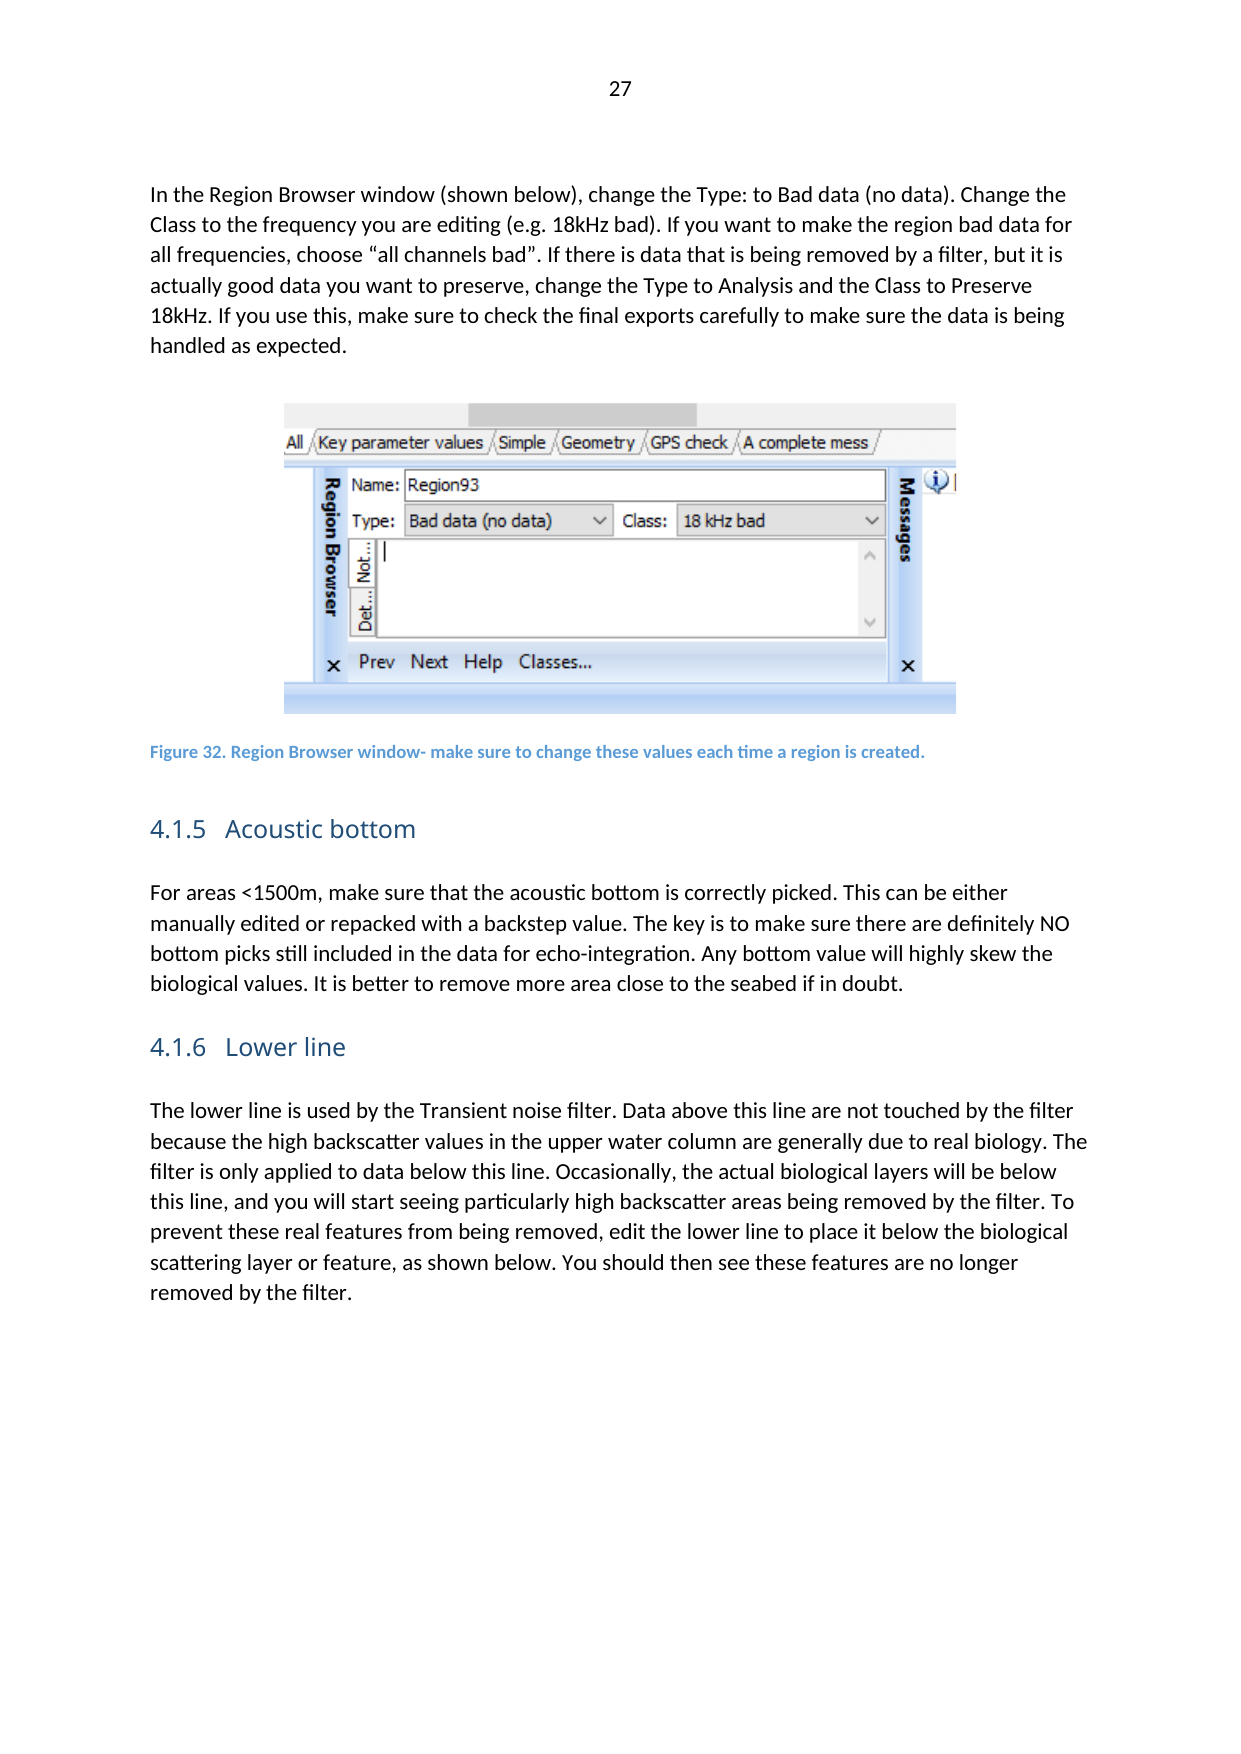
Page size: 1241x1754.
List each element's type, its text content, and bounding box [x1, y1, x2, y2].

subtitle Lower line [150, 1029, 1090, 1064]
text For areas <1500m, make sure that the acoustic bottom is correctly picked. This can be either manually edited or repacked with a backstep value. The key is to make sure there are definitely NO bottom picks still included in the data for echo-integration. Any bottom value will highly skew the biological values. It is better to remove more area close to the seabed if in doubt. [150, 878, 1090, 997]
text The lower line is used by the Transient noise filter. Data above this line are not touched by the filter because the high backscatter values in the upper water column are generally due to real biology. The filter is only applied to data below this line. Occasionally, the actual biological layers will be below this line, and you will start seeing particularly high backscatter areas being removed by the filter. To prevent these real features from being removed, edit the lower line to place it below the biological scattering layer or feature, as shown below. You should then see these features are no longer removed by the filter. [150, 1097, 1090, 1306]
picture [284, 391, 957, 714]
text Figure 32. Region Browser window- make sure to change these values each time a region is created. [150, 740, 1090, 763]
subtitle Acoustic bottom [150, 812, 1090, 846]
text In the Region Browser window (shown below), change the Type: to Bad data (no data). Change the Class to the frequency you are editing (e.g. 18kHz bad). If you want to make the region bad data for all frequencies, choose “all channels bad”. If there is data that is being removed by a filter, but it is actually good data you want to preserve, change the Type to Analysis and the Class to Preserve 18kHz. If you use this, make sure to check the final exports carefully to make sure the data is being handled as expected. [150, 180, 1090, 359]
